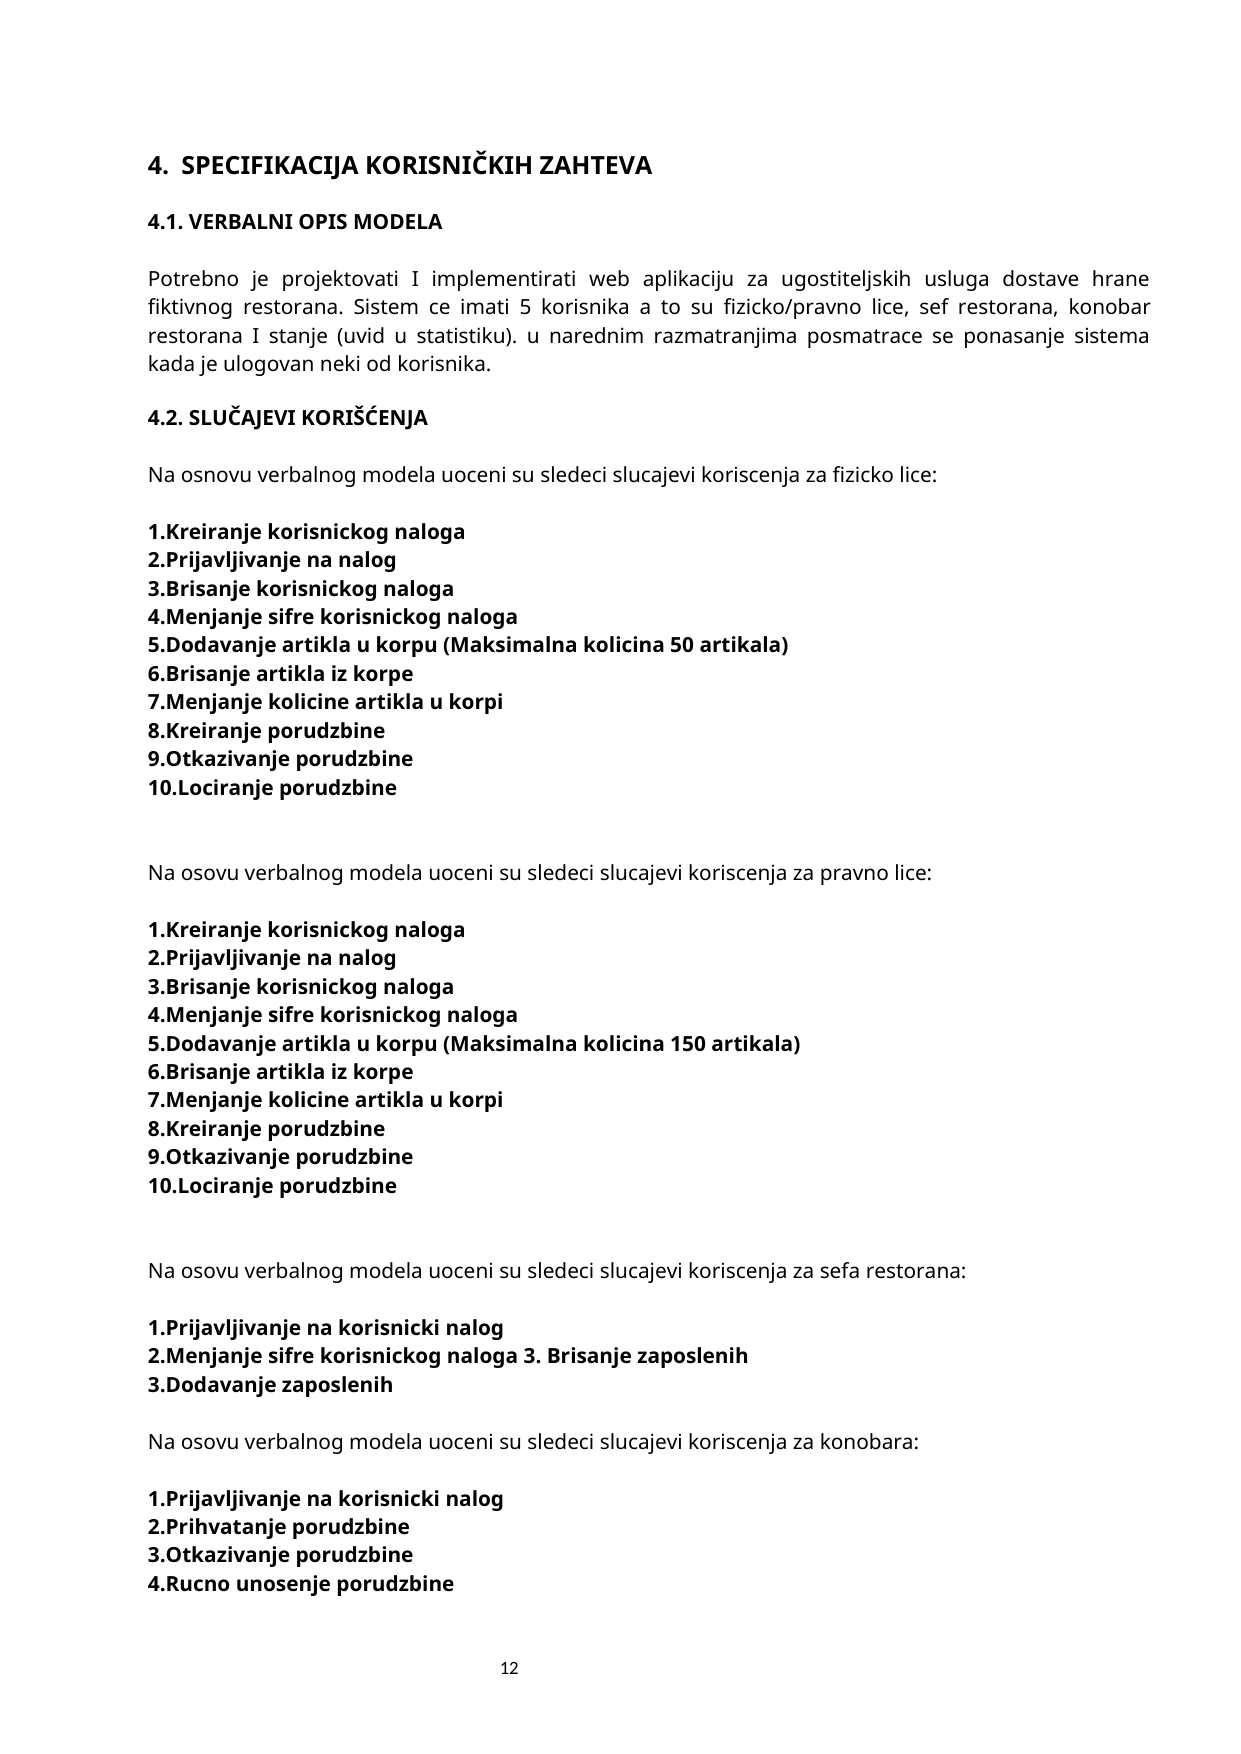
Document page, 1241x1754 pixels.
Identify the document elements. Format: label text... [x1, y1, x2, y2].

list 3.Brisanje korisnickog naloga [148, 574, 1152, 602]
list 2.Prijavljivanje na nalog [148, 545, 1152, 574]
list 2.Menjanje sifre korisnickog naloga 3. Brisanje zaposlenih [148, 1342, 1152, 1370]
list 5.Dodavanje artikla u korpu (Maksimalna kolicina 150 artikala) [148, 1029, 1152, 1057]
list 3.Otkazivanje porudzbine [148, 1541, 1152, 1569]
list 8.Kreiranje porudzbine [148, 1114, 1152, 1142]
list 3.Dodavanje zaposlenih [148, 1370, 1152, 1398]
list 1.Prijavljivanje na korisnicki nalog [148, 1484, 1152, 1512]
list 4.Rucno unosenje porudzbine [148, 1569, 1152, 1597]
list 2.Prihvatanje porudzbine [148, 1512, 1152, 1541]
list 6.Brisanje artikla iz korpe [148, 659, 1152, 687]
list 9.Otkazivanje porudzbine [148, 744, 1152, 773]
list 7.Menjanje kolicine artikla u korpi [148, 1086, 1152, 1114]
list 6.Brisanje artikla iz korpe [148, 1057, 1152, 1086]
list 7.Menjanje kolicine artikla u korpi [148, 687, 1152, 716]
list 3.Brisanje korisnickog naloga [148, 972, 1152, 1000]
list VERBALNI OPIS MODELA Potrebno je projektovati I implementirati web aplikaciju za ugostiteljskih usluga dostave hrane fiktivnog restorana. Sistem ce imati 5 korisnika a to su fizicko/pravno lice, sef restorana, konobar restorana I stanje (uvid u statistiku). u narednim razmatranjima posmatrace se ponasanje sistema kada je ulogovan neki od korisnika. [148, 207, 1152, 403]
list 1.Kreiranje korisnickog naloga [148, 915, 1152, 943]
list 2.Prijavljivanje na nalog [148, 943, 1152, 972]
list Na osovu verbalnog modela uoceni su sledeci slucajevi koriscenja za pravno lice: [148, 858, 1152, 887]
list 4.Menjanje sifre korisnickog naloga [148, 602, 1152, 631]
list SPECIFIKACIJA KORISNIČKIH ZAHTEVA [148, 148, 1152, 207]
list 10.Lociranje porudzbine [148, 773, 1152, 801]
list Na osovu verbalnog modela uoceni su sledeci slucajevi koriscenja za konobara: [148, 1427, 1152, 1455]
list Na osovu verbalnog modela uoceni su sledeci slucajevi koriscenja za sefa restorana: [148, 1256, 1152, 1285]
list 9.Otkazivanje porudzbine [148, 1142, 1152, 1171]
list 5.Dodavanje artikla u korpu (Maksimalna kolicina 50 artikala) [148, 631, 1152, 659]
list 1.Kreiranje korisnickog naloga [148, 517, 1152, 545]
list 1.Prijavljivanje na korisnicki nalog [148, 1313, 1152, 1342]
list 8.Kreiranje porudzbine [148, 716, 1152, 744]
list 10.Lociranje porudzbine [148, 1171, 1152, 1199]
list 4.Menjanje sifre korisnickog naloga [148, 1000, 1152, 1029]
list SLUČAJEVI KORIŠĆENJA Na osnovu verbalnog modela uoceni su sledeci slucajevi koriscenja za fizicko lice: [148, 403, 1152, 488]
